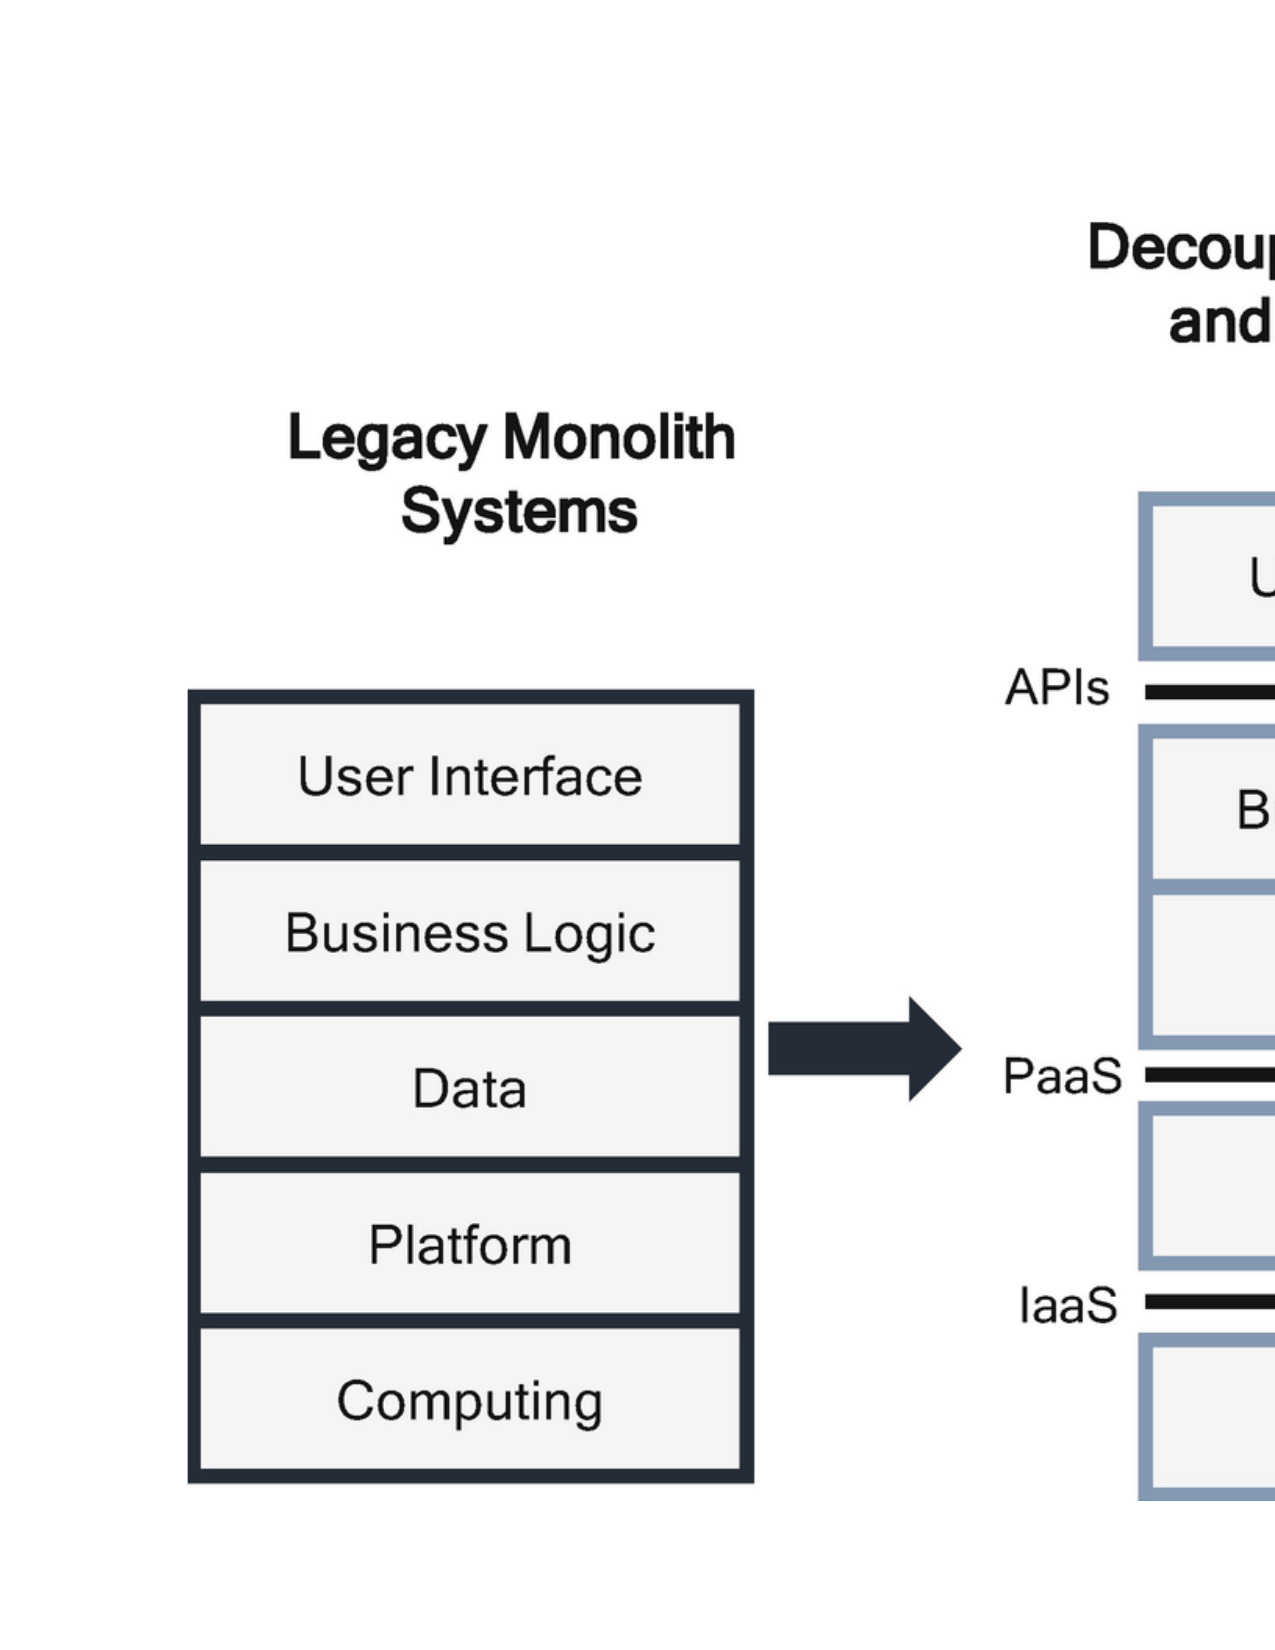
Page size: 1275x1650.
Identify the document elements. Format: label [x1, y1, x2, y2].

picture [187, 150, 1275, 1501]
